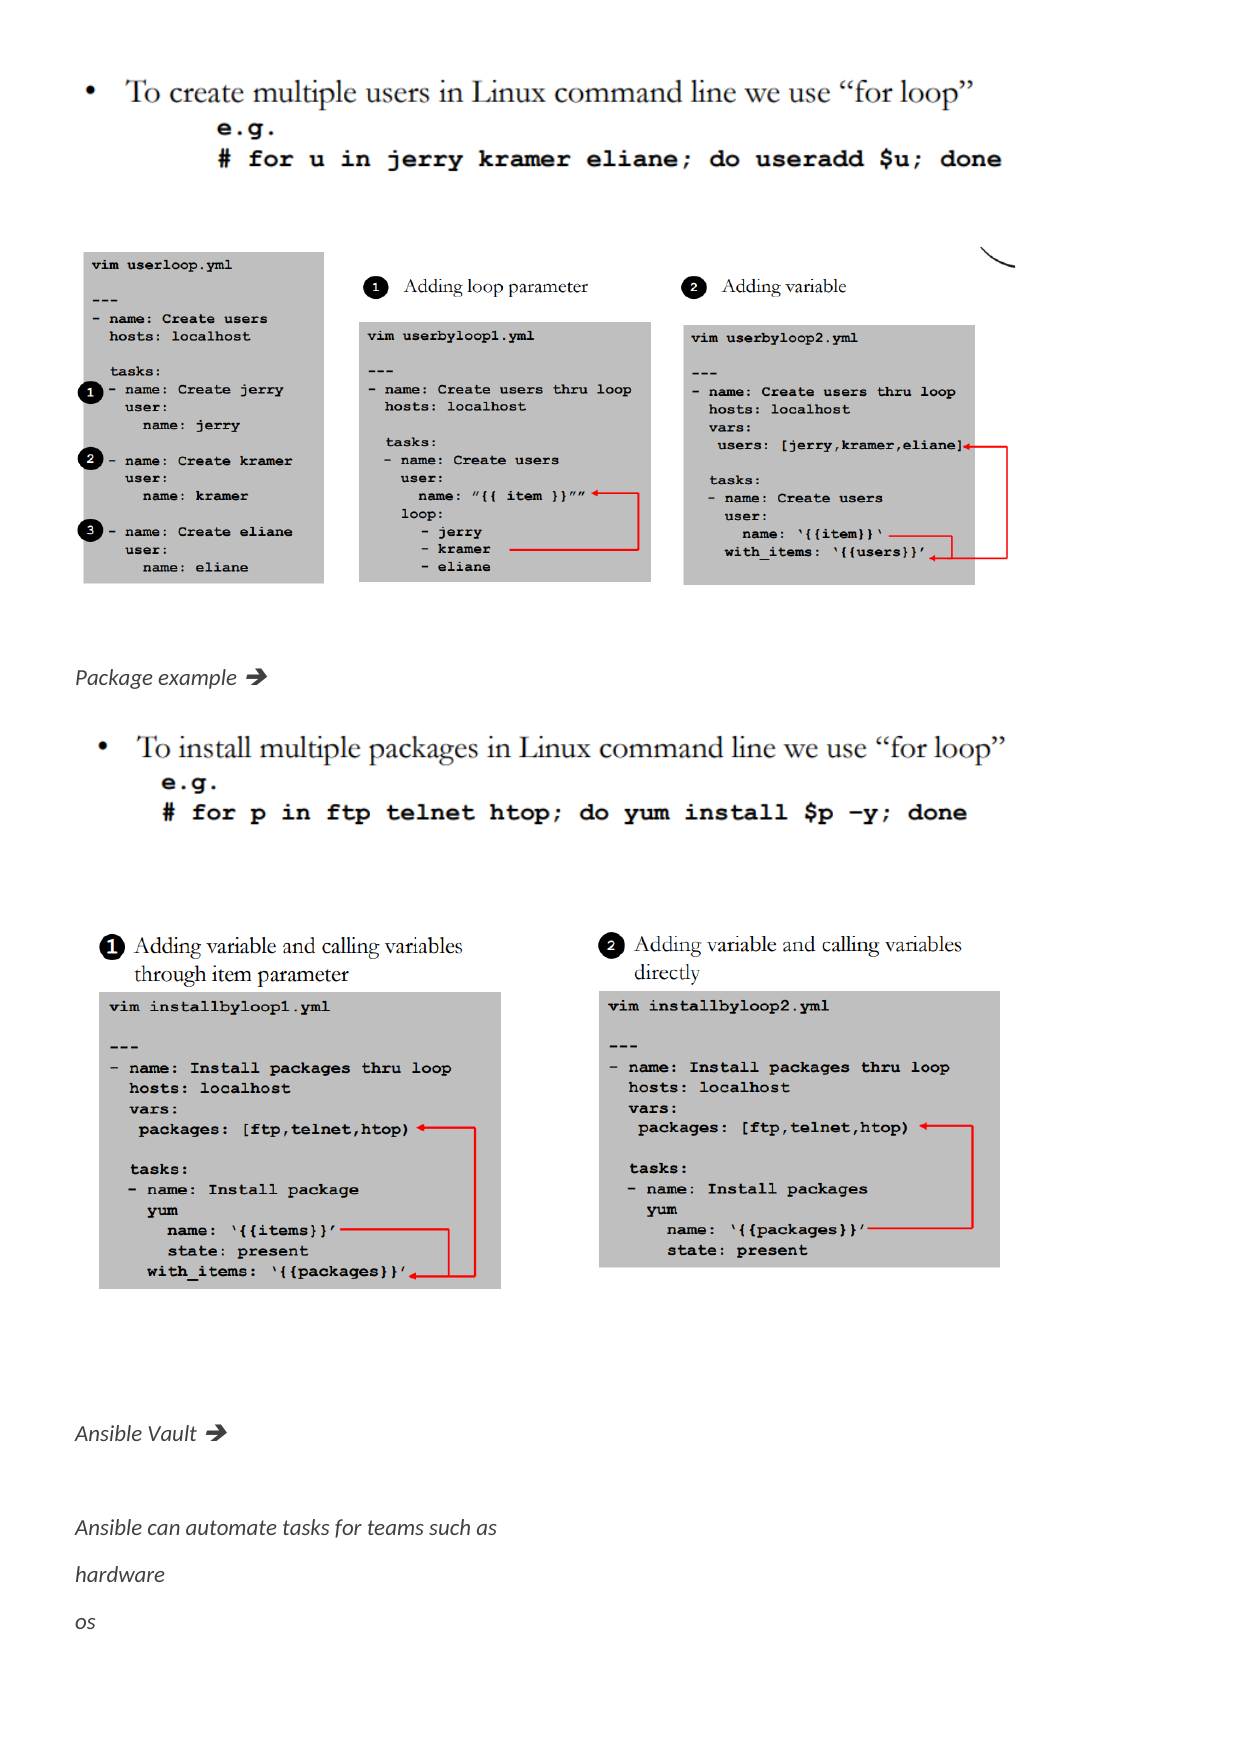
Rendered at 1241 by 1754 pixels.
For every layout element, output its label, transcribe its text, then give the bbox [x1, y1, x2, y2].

text Package example [75, 663, 1165, 691]
picture [75, 75, 1016, 182]
text os [75, 1607, 1165, 1635]
picture [75, 247, 1016, 598]
text hardware [75, 1560, 1165, 1588]
text Ansible Vault [75, 1419, 1165, 1447]
text Ansible can automate tasks for teams such as [75, 1513, 1165, 1541]
picture [75, 914, 1016, 1307]
picture [75, 710, 1016, 849]
